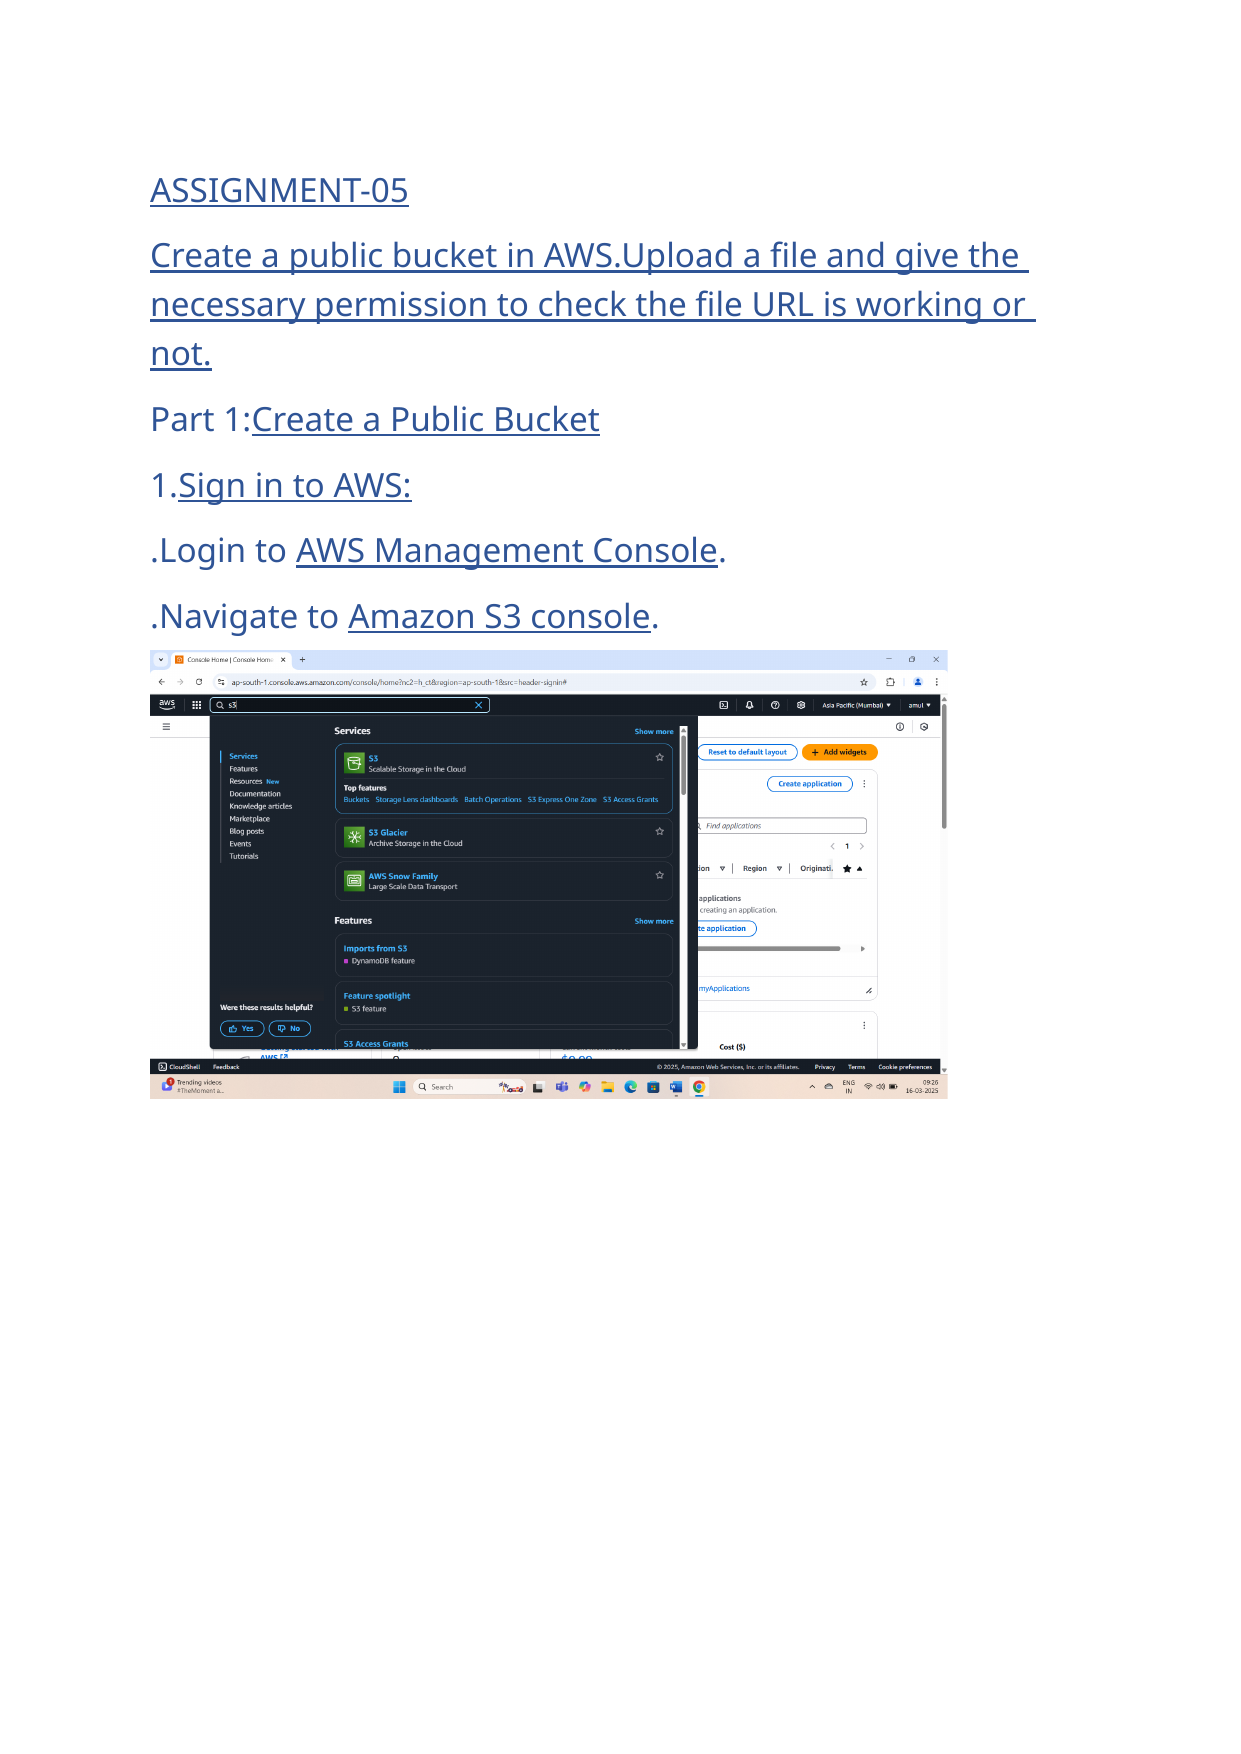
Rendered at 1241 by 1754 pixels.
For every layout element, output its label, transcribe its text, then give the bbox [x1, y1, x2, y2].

subtitle .Navigate to Amazon S3 console. [150, 593, 1090, 638]
subtitle 1.Sign in to AWS: [150, 461, 1090, 507]
subtitle Create a public bucket in AWS.Upload a file and give the necessary permission to check the file URL is working or not. [150, 232, 1090, 376]
subtitle Part 1:Create a Public Bucket [150, 396, 1090, 441]
subtitle .Login to AWS Management Console. [150, 527, 1090, 572]
picture [150, 650, 948, 1099]
subtitle ASSIGNMENT-05 [150, 167, 1090, 212]
